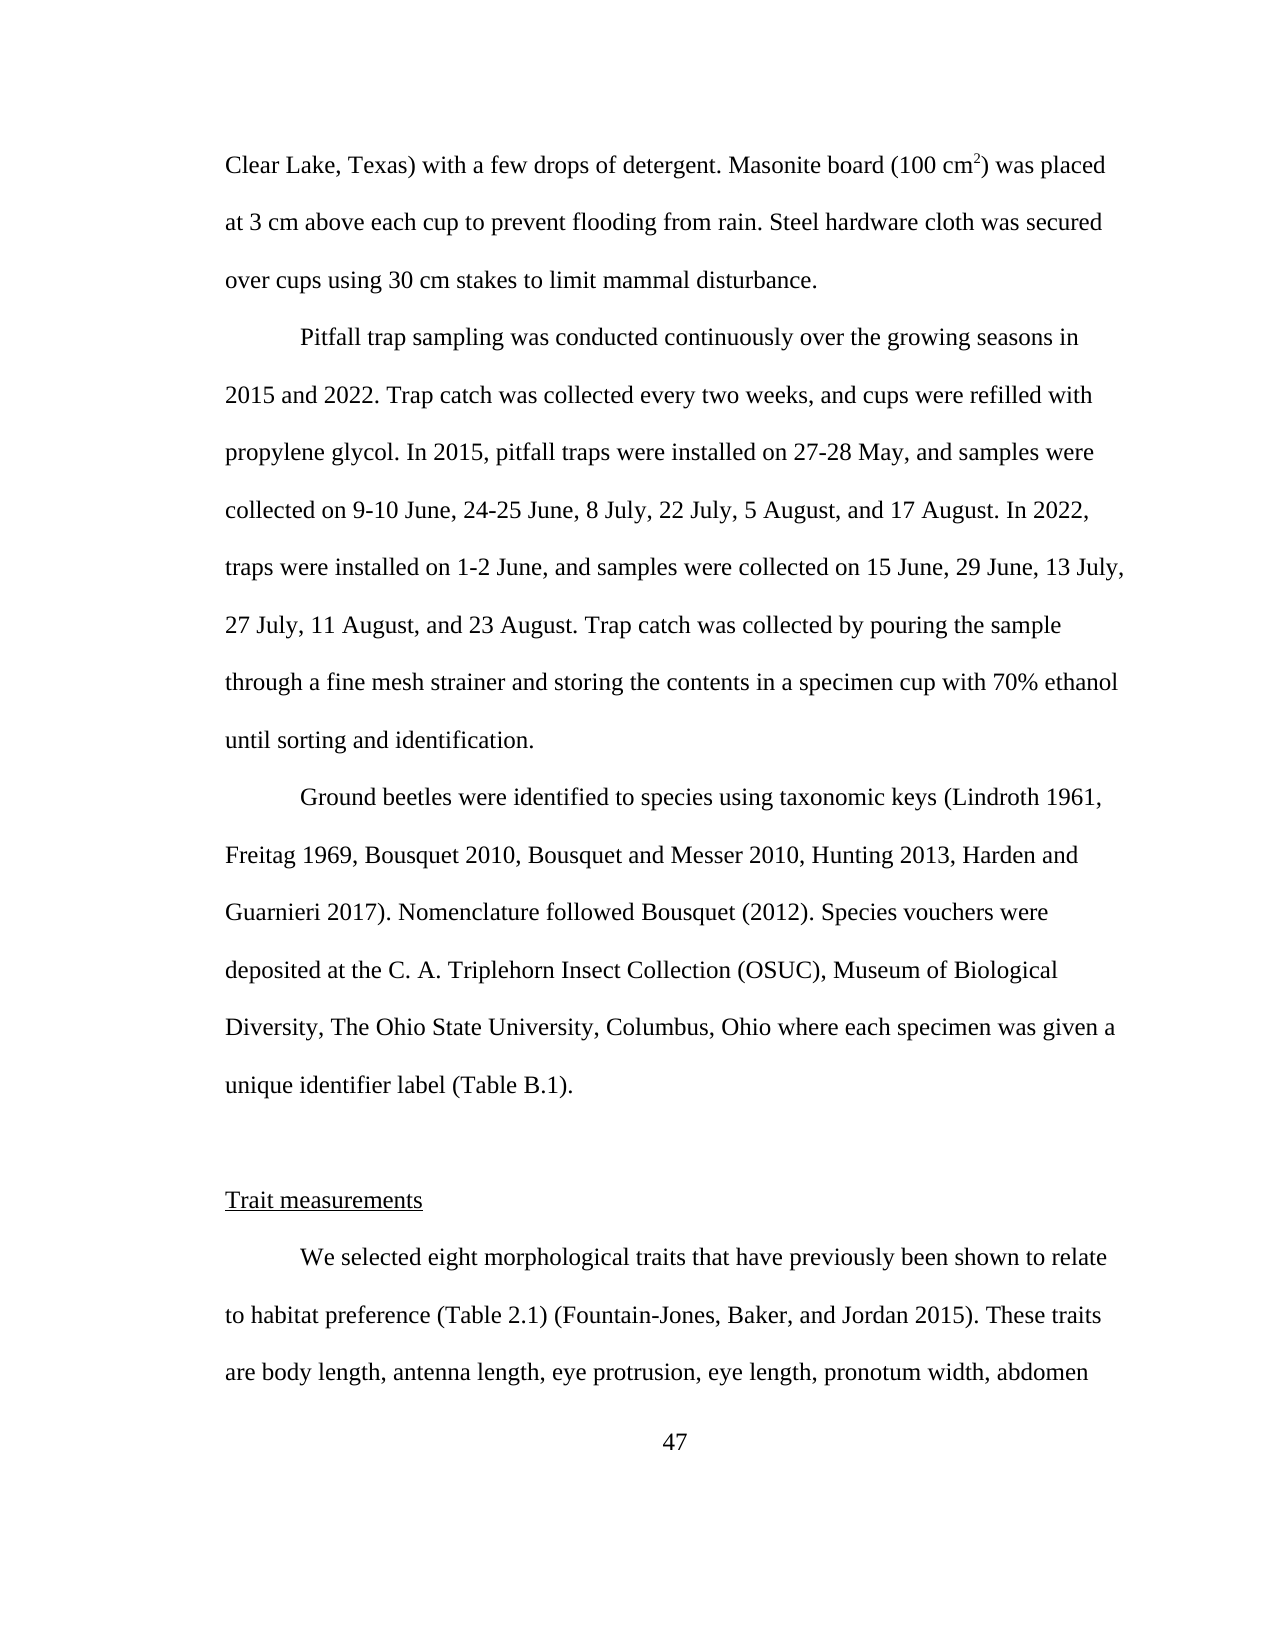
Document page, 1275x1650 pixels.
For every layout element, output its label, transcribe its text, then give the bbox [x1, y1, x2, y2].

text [225, 150, 1125, 294]
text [225, 1242, 1125, 1386]
text Pitfall trap sampling was conducted continuously over the growing seasons in 2015 and 2022. Trap catch was collected every two weeks, and cups were refilled with propylene glycol. In 2015, pitfall traps were installed on 27-28 May, and samples were collected on 9-10 June, 24-25 June, 8 July, 22 July, 5 August, and 17 August. In 2022, traps were installed on 1-2 June, and samples were collected on 15 June, 29 June, 13 July, 27 July, 11 August, and 23 August. Trap catch was collected by pouring the sample through a fine mesh strainer and storing the contents in a specimen cup with 70% ethanol until sorting and identification. [225, 322, 1125, 754]
text Trait measurements [225, 1185, 1125, 1214]
text Ground beetles were identified to species using taxonomic keys (Lindroth 1961, Freitag 1969, Bousquet 2010, Bousquet and Messer 2010, Hunting 2013, Harden and Guarnieri 2017). Nomenclature followed Bousquet (2012). Species vouchers were deposited at the C. A. Triplehorn Insect Collection (OSUC), Museum of Biological Diversity, The Ohio State University, Columbus, Ohio where each specimen was given a unique identifier label (Table B.1). [225, 782, 1125, 1099]
